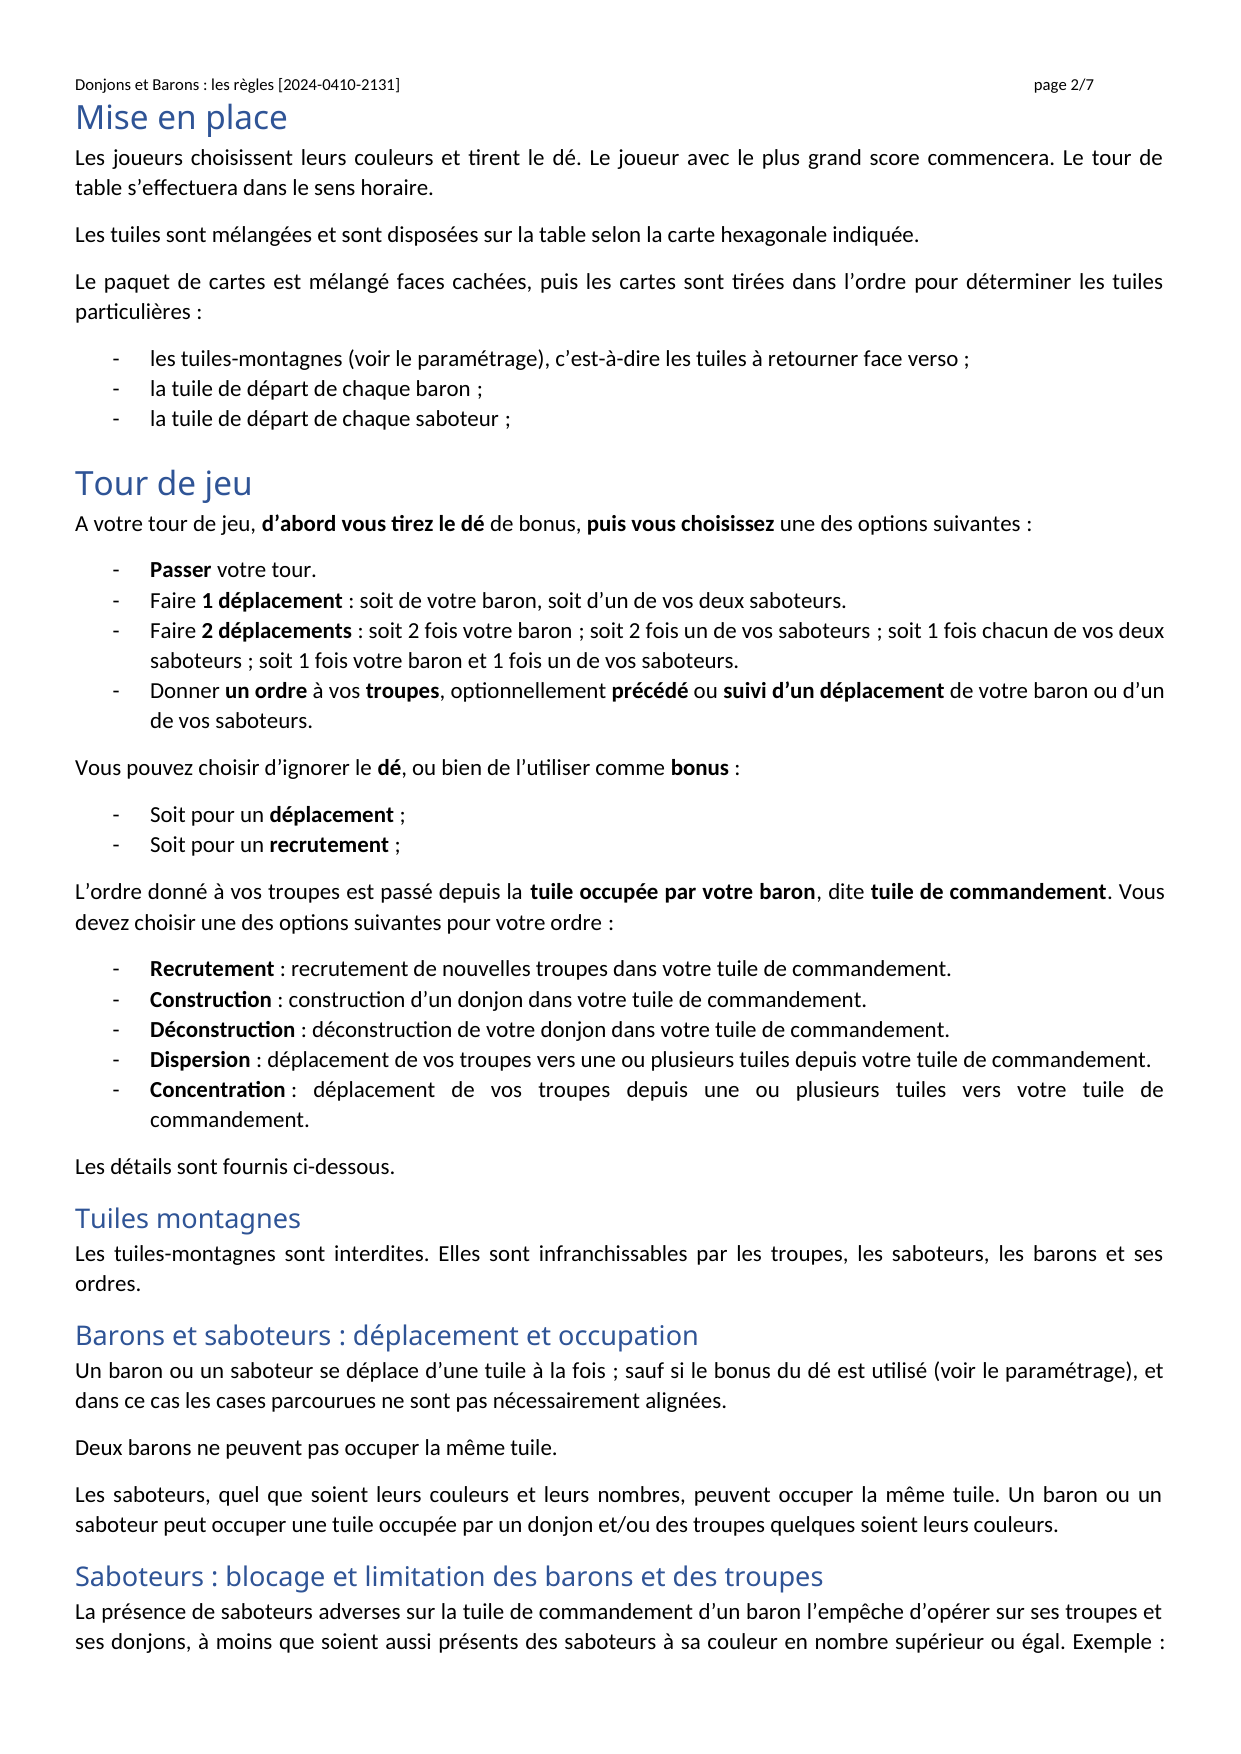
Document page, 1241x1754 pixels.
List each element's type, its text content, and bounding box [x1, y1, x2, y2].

list Soit pour un recrutement ; [112, 831, 1165, 858]
list Passer votre tour. [112, 556, 1165, 583]
list Dispersion : déplacement de vos troupes vers une ou plusieurs tuiles depuis votre tuile de commandement. [112, 1045, 1165, 1073]
list Soit pour un déplacement ; [112, 800, 1165, 828]
subtitle Saboteurs : blocage et limitation des barons et des troupes [75, 1557, 1165, 1594]
list Déconstruction : déconstruction de votre donjon dans votre tuile de commandement. [112, 1015, 1165, 1043]
text Les saboteurs, quel que soient leurs couleurs et leurs nombres, peuvent occuper la même tuile. Un baron ou un saboteur peut occuper une tuile occupée par un donjon et/ou des troupes quelques soient leurs couleurs. [75, 1480, 1165, 1538]
list la tuile de départ de chaque baron ; [112, 374, 1165, 402]
text Un baron ou un saboteur se déplace d’une tuile à la fois ; sauf si le bonus du dé est utilisé (voir le paramétrage), et dans ce cas les cases parcourues ne sont pas nécessairement alignées. [75, 1356, 1165, 1414]
text Les joueurs choisissent leurs couleurs et tirent le dé. Le joueur avec le plus grand score commencera. Le tour de table s’effectuera dans le sens horaire. [75, 143, 1165, 201]
list les tuiles-montagnes (voir le paramétrage), c’est-à-dire les tuiles à retourner face verso ; [112, 344, 1165, 372]
subtitle Tuiles montagnes [75, 1199, 1165, 1236]
subtitle Tour de jeu [75, 460, 1165, 505]
subtitle Mise en place [75, 94, 1165, 139]
text L’ordre donné à vos troupes est passé depuis la tuile occupée par votre baron, dite tuile de commandement. Vous devez choisir une des options suivantes pour votre ordre : [75, 877, 1165, 936]
text A votre tour de jeu, d’abord vous tirez le dé de bonus, puis vous choisissez une des options suivantes : [75, 509, 1165, 537]
text Deux barons ne peuvent pas occuper la même tuile. [75, 1433, 1165, 1461]
subtitle Barons et saboteurs : déplacement et occupation [75, 1316, 1165, 1353]
text Les tuiles-montagnes sont interdites. Elles sont infranchissables par les troupes, les saboteurs, les barons et ses ordres. [75, 1239, 1165, 1297]
list Recrutement : recrutement de nouvelles troupes dans votre tuile de commandement. [112, 954, 1165, 982]
text Le paquet de cartes est mélangé faces cachées, puis les cartes sont tirées dans l’ordre pour déterminer les tuiles particulières : [75, 267, 1165, 325]
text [75, 1597, 1165, 1655]
list Faire 2 déplacements : soit 2 fois votre baron ; soit 2 fois un de vos saboteurs ; soit 1 fois chacun de vos deux saboteurs ; soit 1 fois votre baron et 1 fois un de vos saboteurs. [112, 616, 1165, 674]
text Vous pouvez choisir d’ignorer le dé, ou bien de l’utiliser comme bonus : [75, 753, 1165, 781]
list la tuile de départ de chaque saboteur ; [112, 404, 1165, 432]
list Faire 1 déplacement : soit de votre baron, soit d’un de vos deux saboteurs. [112, 586, 1165, 614]
list Construction : construction d’un donjon dans votre tuile de commandement. [112, 985, 1165, 1013]
text Les tuiles sont mélangées et sont disposées sur la table selon la carte hexagonale indiquée. [75, 220, 1165, 248]
list Donner un ordre à vos troupes, optionnellement précédé ou suivi d’un déplacement de votre baron ou d’un de vos saboteurs. [112, 676, 1165, 734]
list Concentration : déplacement de vos troupes depuis une ou plusieurs tuiles vers votre tuile de commandement. [112, 1075, 1165, 1133]
text Les détails sont fournis ci-dessous. [75, 1152, 1165, 1180]
